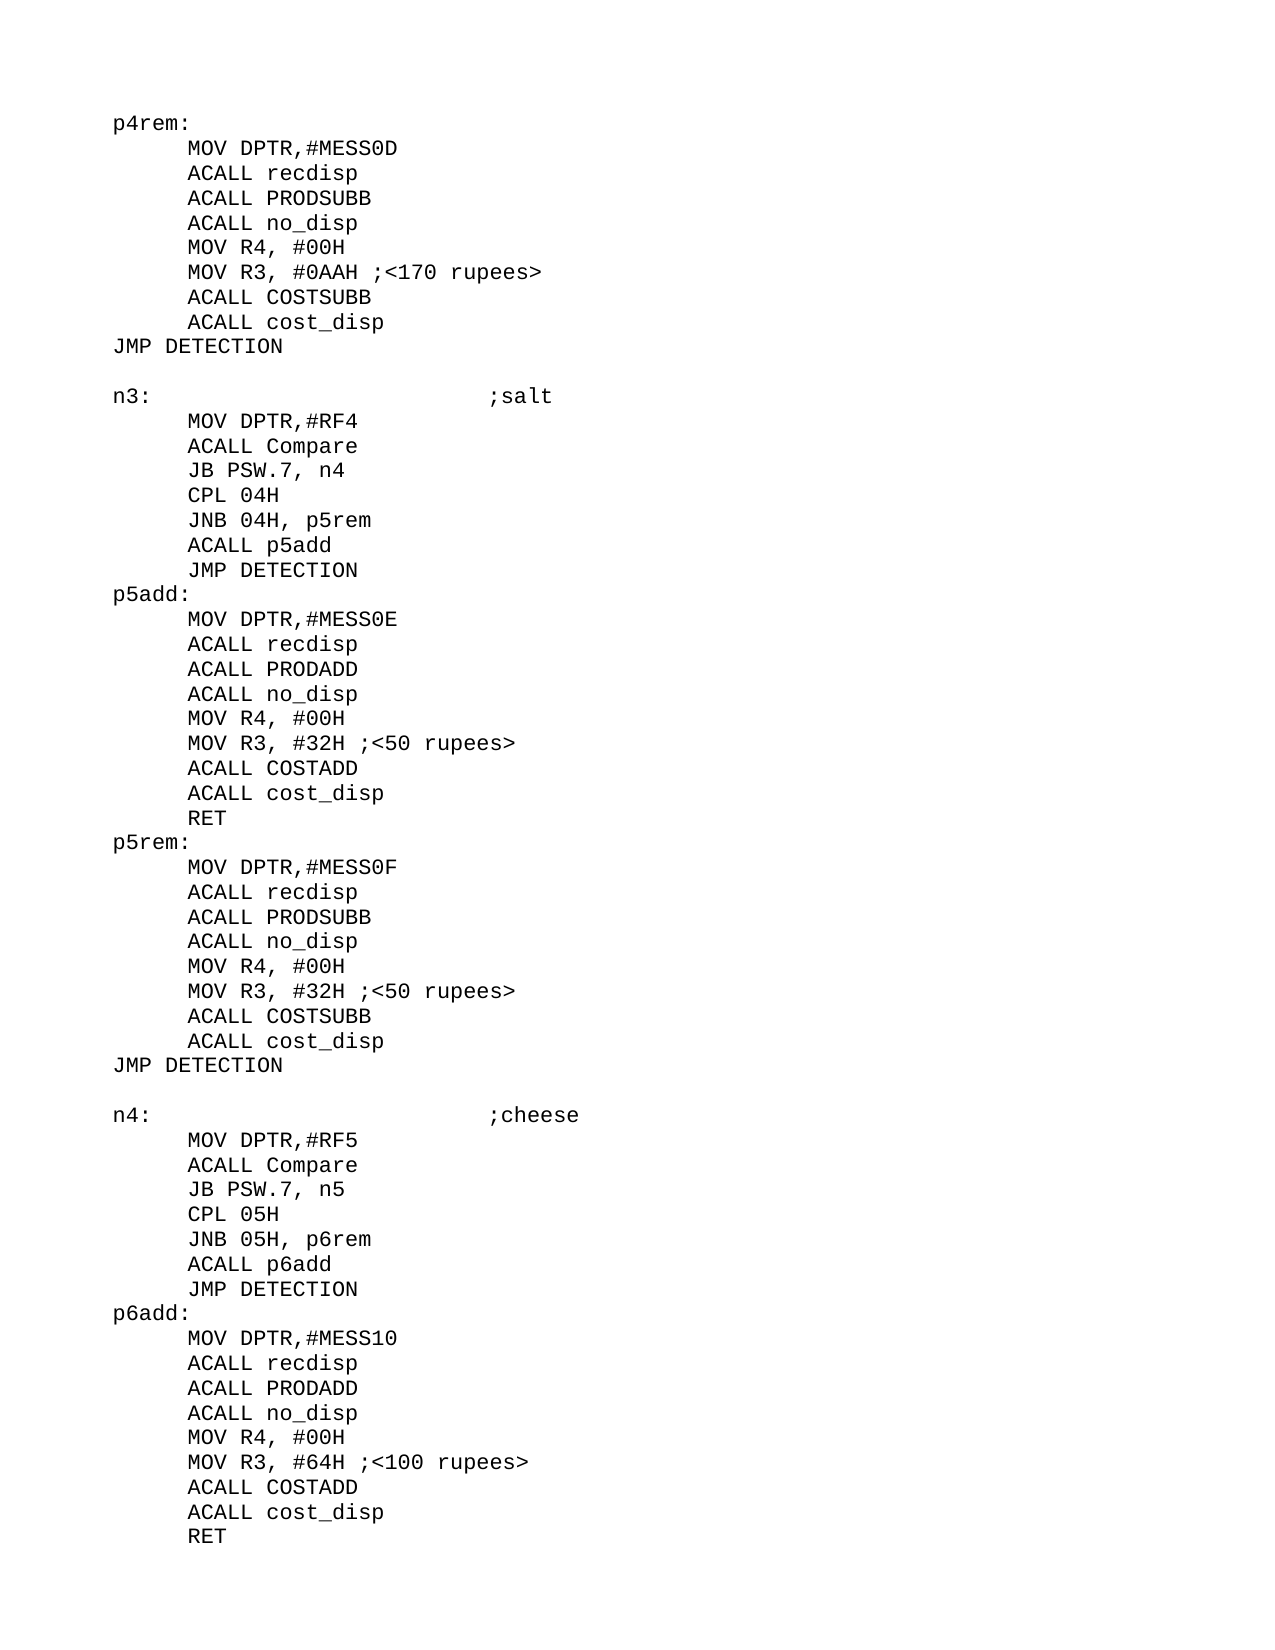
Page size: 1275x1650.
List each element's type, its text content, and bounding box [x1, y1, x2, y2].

text ACALL recdisp [112, 162, 1162, 187]
text JNB 05H, p6rem [112, 1228, 1162, 1253]
text p5add: [112, 583, 1162, 608]
text ACALL Compare [112, 435, 1162, 459]
text MOV DPTR,#MESS0E [112, 608, 1162, 633]
text JNB 04H, p5rem [112, 509, 1162, 534]
text MOV R4, #00H [112, 236, 1162, 261]
text JMP DETECTION [112, 336, 1162, 360]
text ACALL p6add [112, 1253, 1162, 1278]
text JB PSW.7, n4 [112, 459, 1162, 484]
text MOV R3, #32H ;<50 rupees> [112, 980, 1162, 1005]
text RET [112, 807, 1162, 831]
text MOV DPTR,#RF4 [112, 410, 1162, 435]
text ACALL recdisp [112, 633, 1162, 658]
text CPL 05H [112, 1203, 1162, 1228]
text JMP DETECTION [112, 1278, 1162, 1302]
text ACALL PRODADD [112, 1377, 1162, 1402]
text MOV R3, #0AAH ;<170 rupees> [112, 261, 1162, 286]
text p4rem: [112, 112, 1162, 137]
text ACALL cost_disp [112, 1501, 1162, 1526]
text ACALL COSTADD [112, 757, 1162, 782]
text MOV DPTR,#MESS0D [112, 137, 1162, 162]
text MOV DPTR,#MESS0F [112, 856, 1162, 881]
text p5rem: [112, 831, 1162, 856]
text ACALL cost_disp [112, 311, 1162, 336]
text MOV R4, #00H [112, 707, 1162, 732]
text ACALL PRODSUBB [112, 187, 1162, 212]
text ACALL Compare [112, 1154, 1162, 1178]
text RET [112, 1526, 1162, 1550]
text n3: ;salt [112, 385, 1162, 410]
text ACALL COSTADD [112, 1476, 1162, 1501]
text ACALL COSTSUBB [112, 1005, 1162, 1030]
text MOV R4, #00H [112, 1426, 1162, 1451]
text JMP DETECTION [112, 1054, 1162, 1079]
text MOV R3, #32H ;<50 rupees> [112, 732, 1162, 757]
text ACALL PRODADD [112, 658, 1162, 683]
text p6add: [112, 1302, 1162, 1327]
text ACALL p5add [112, 534, 1162, 559]
text ACALL cost_disp [112, 782, 1162, 807]
text JB PSW.7, n5 [112, 1178, 1162, 1203]
text MOV DPTR,#MESS10 [112, 1327, 1162, 1352]
text MOV R4, #00H [112, 955, 1162, 980]
text ACALL PRODSUBB [112, 906, 1162, 931]
text ACALL no_disp [112, 931, 1162, 955]
text MOV R3, #64H ;<100 rupees> [112, 1451, 1162, 1476]
text ACALL no_disp [112, 1402, 1162, 1426]
text ACALL cost_disp [112, 1030, 1162, 1054]
text ACALL recdisp [112, 881, 1162, 906]
text MOV DPTR,#RF5 [112, 1129, 1162, 1154]
text CPL 04H [112, 484, 1162, 509]
text ACALL COSTSUBB [112, 286, 1162, 311]
text n4: ;cheese [112, 1104, 1162, 1129]
text ACALL no_disp [112, 212, 1162, 236]
text ACALL no_disp [112, 683, 1162, 707]
text JMP DETECTION [112, 559, 1162, 583]
text ACALL recdisp [112, 1352, 1162, 1377]
